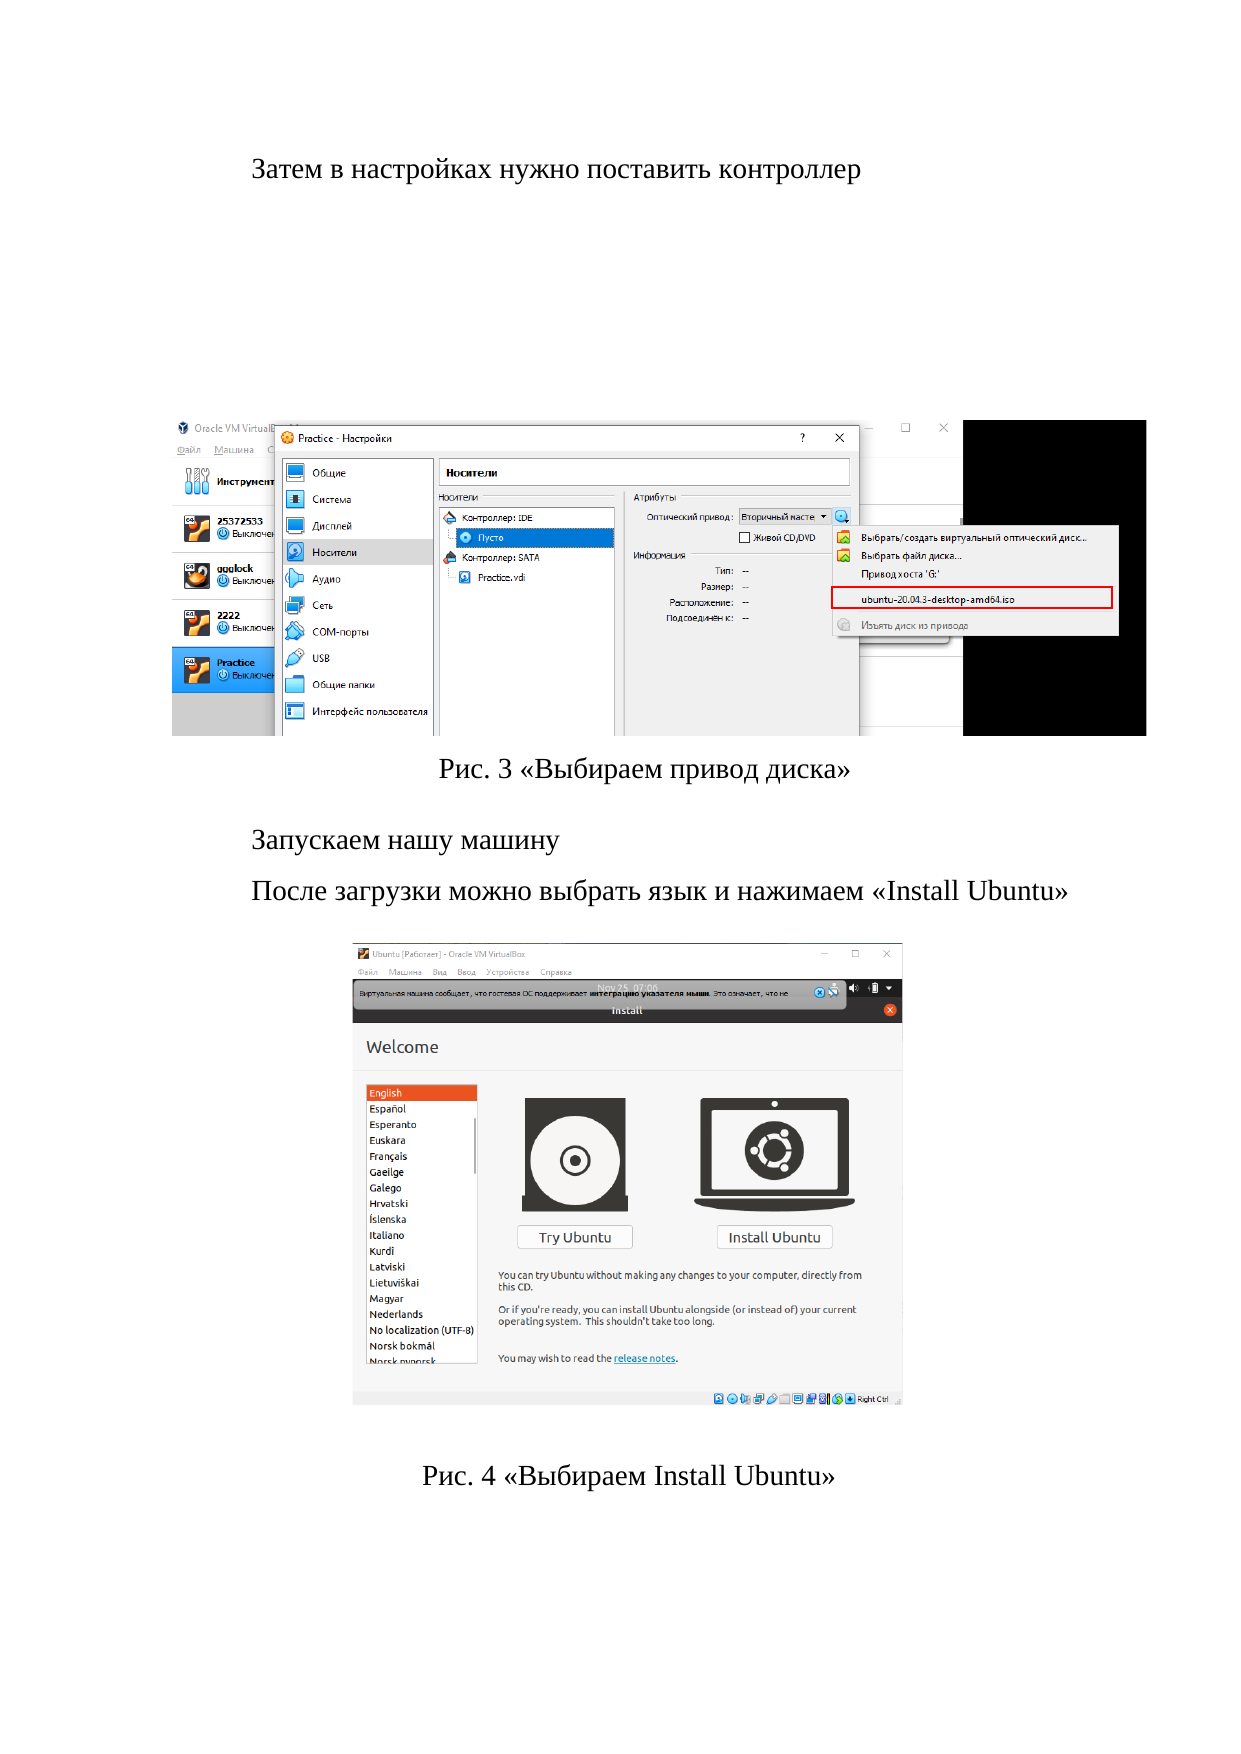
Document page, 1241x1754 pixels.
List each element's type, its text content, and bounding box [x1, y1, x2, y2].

text Затем в настройках нужно поставить контроллер [177, 152, 1152, 185]
picture [172, 420, 1147, 736]
text После загрузки можно выбрать язык и нажимаем «Install Ubuntu» [177, 873, 1152, 906]
text Запускаем нашу машину [177, 822, 1152, 856]
picture [352, 943, 903, 1405]
